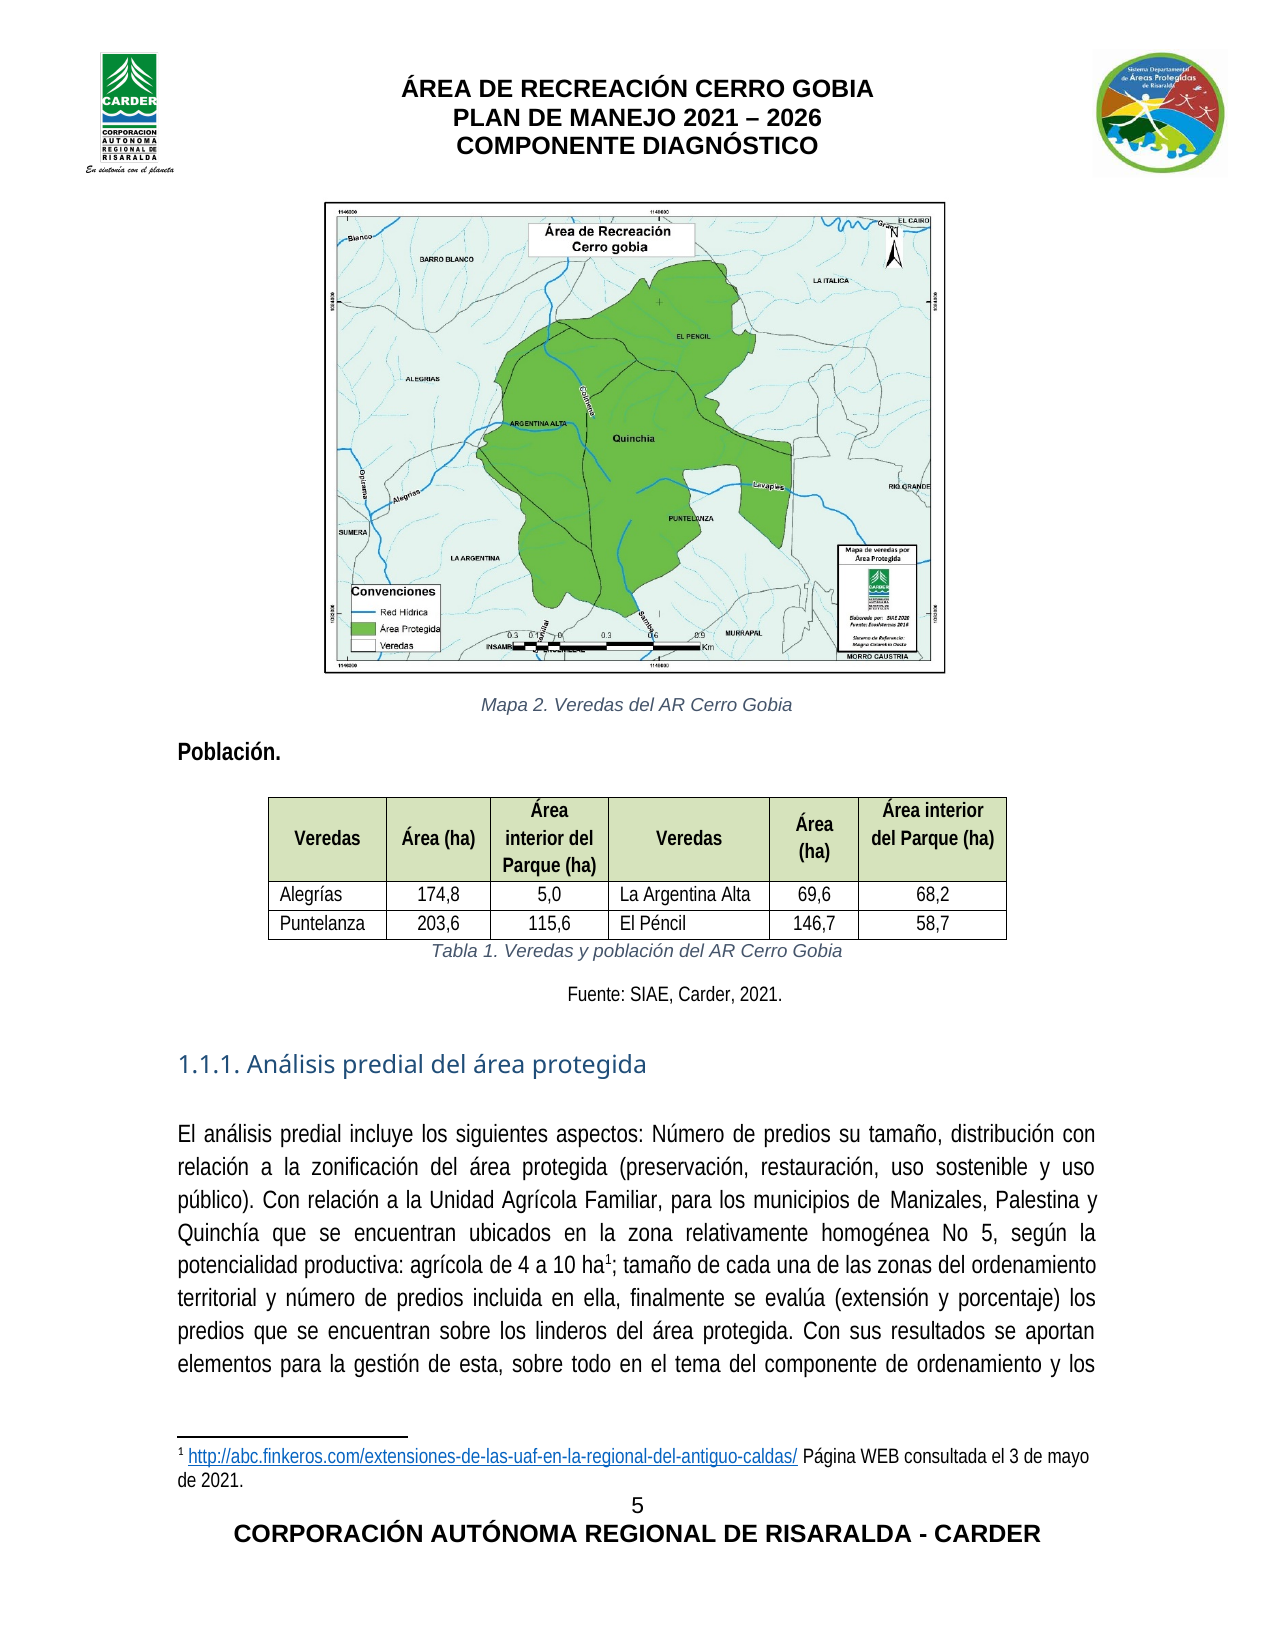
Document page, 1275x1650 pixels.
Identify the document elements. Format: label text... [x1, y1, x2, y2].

text Tabla 1. Veredas y población del AR Cerro Gobia [177, 940, 1098, 961]
table_header Área (ha) [387, 798, 490, 881]
text Fuente: SIAE, Carder, 2021. [177, 982, 1098, 1006]
text Población. [177, 737, 1098, 765]
picture [1092, 49, 1229, 178]
table_cell La Argentina Alta [609, 882, 769, 910]
table_header Área interior del Parque (ha) [859, 798, 1006, 881]
table_header Veredas [609, 798, 769, 881]
table_header Área interior del Parque (ha) [491, 798, 608, 881]
table_cell 174,8 [387, 882, 490, 910]
table_cell Alegrías [269, 882, 386, 910]
table_cell 68,2 [859, 882, 1006, 910]
picture [311, 186, 964, 691]
subtitle 1.1.1. Análisis predial del área protegida [177, 1047, 1098, 1081]
table_cell 146,7 [770, 911, 858, 939]
table_cell 203,6 [387, 911, 490, 939]
table_cell 69,6 [770, 882, 858, 910]
picture [80, 45, 180, 184]
table_cell El Péncil [609, 911, 769, 939]
table_cell 58,7 [859, 911, 1006, 939]
text Mapa 2. Veredas del AR Cerro Gobia [177, 694, 1098, 716]
table_cell 115,6 [491, 911, 608, 939]
table_cell Puntelanza [269, 911, 386, 939]
table_header Veredas [269, 798, 386, 881]
table_cell 5,0 [491, 882, 608, 910]
table_header Área (ha) [770, 798, 858, 881]
